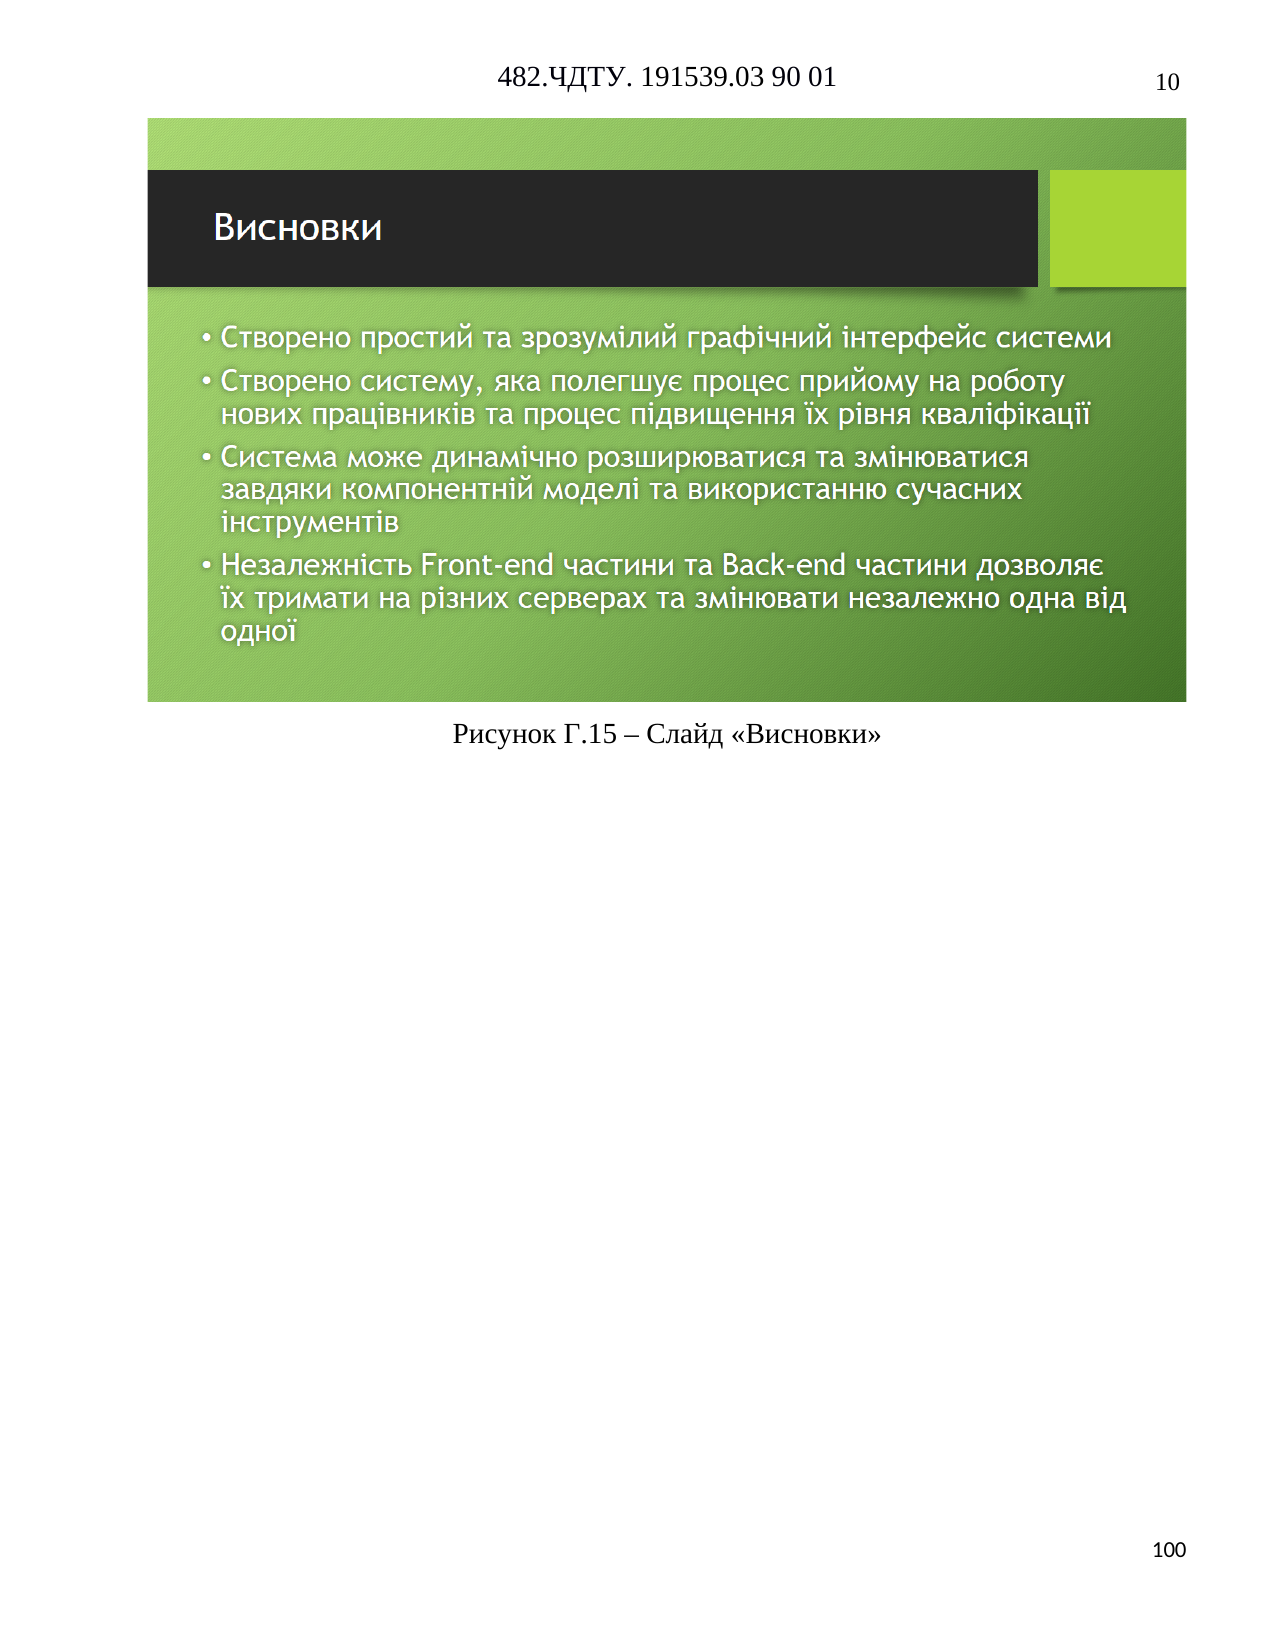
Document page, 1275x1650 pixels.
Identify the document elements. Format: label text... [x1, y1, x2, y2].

picture [147, 118, 1187, 702]
text Рисунок Г.15 – Слайд «Висновки» [148, 716, 1186, 749]
